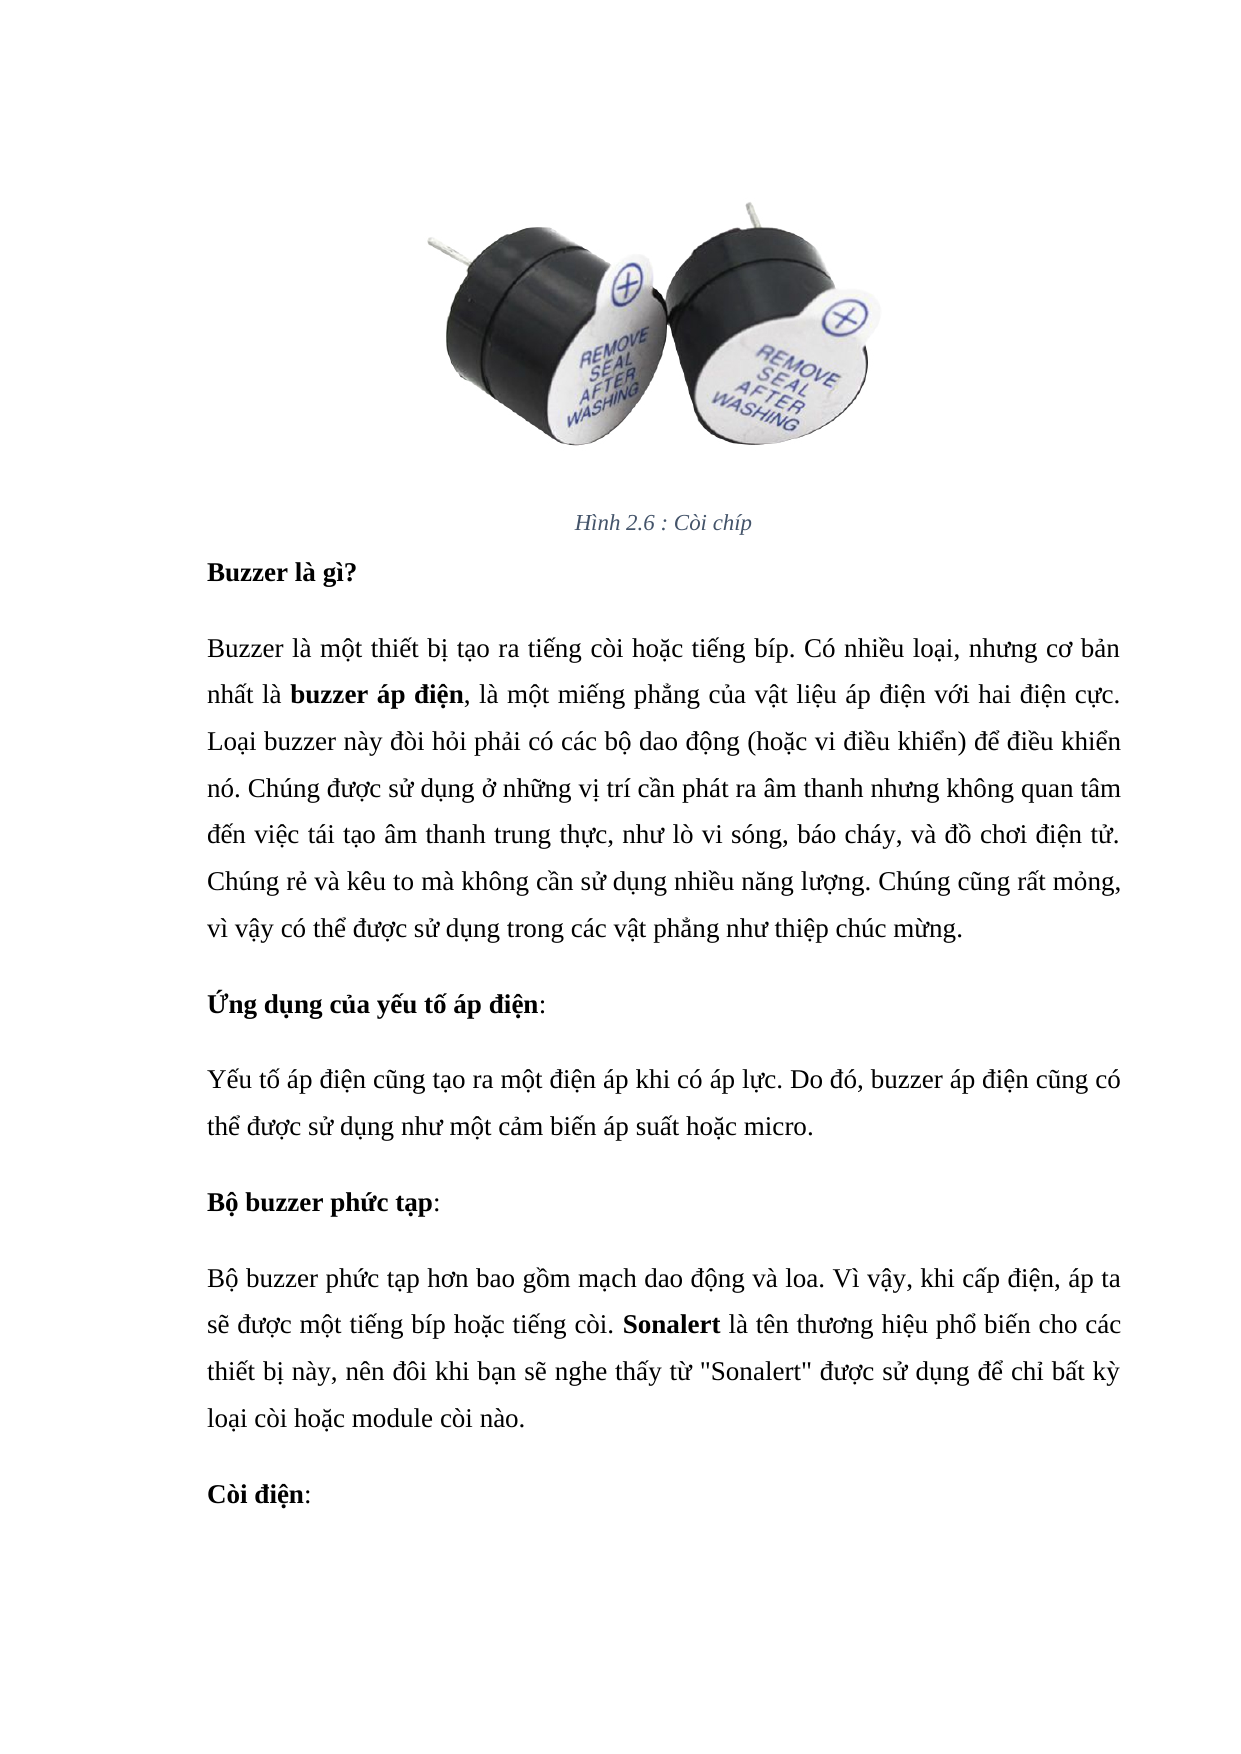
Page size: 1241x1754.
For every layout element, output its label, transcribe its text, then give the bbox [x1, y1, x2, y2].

text Còi điện: [207, 1478, 1122, 1509]
text Hình 2.6 : Còi chíp [207, 509, 1122, 535]
text Bộ buzzer phức tạp hơn bao gồm mạch dao động và loa. Vì vậy, khi cấp điện, áp ta sẽ được một tiếng bíp hoặc tiếng còi. Sonalert là tên thương hiệu phổ biến cho các thiết bị này, nên đôi khi bạn sẽ nghe thấy từ "Sonalert" được sử dụng để chỉ bất kỳ loại còi hoặc module còi nào. [207, 1262, 1122, 1433]
text Buzzer là một thiết bị tạo ra tiếng còi hoặc tiếng bíp. Có nhiều loại, nhưng cơ bản nhất là buzzer áp điện, là một miếng phẳng của vật liệu áp điện với hai điện cực. Loại buzzer này đòi hỏi phải có các bộ dao động (hoặc vi điều khiển) để điều khiển nó. Chúng được sử dụng ở những vị trí cần phát ra âm thanh nhưng không quan tâm đến việc tái tạo âm thanh trung thực, như lò vi sóng, báo cháy, và đồ chơi điện tử. Chúng rẻ và kêu to mà không cần sử dụng nhiều năng lượng. Chúng cũng rất mỏng, vì vậy có thể được sử dụng trong các vật phẳng như thiệp chúc mừng. [207, 632, 1122, 943]
text Bộ buzzer phức tạp: [207, 1186, 1122, 1217]
picture [371, 118, 958, 509]
text Yếu tố áp điện cũng tạo ra một điện áp khi có áp lực. Do đó, buzzer áp điện cũng có thể được sử dụng như một cảm biến áp suất hoặc micro. [207, 1064, 1122, 1141]
text Buzzer là gì? [207, 556, 1122, 587]
text Ứng dụng của yếu tố áp điện: [207, 988, 1122, 1019]
